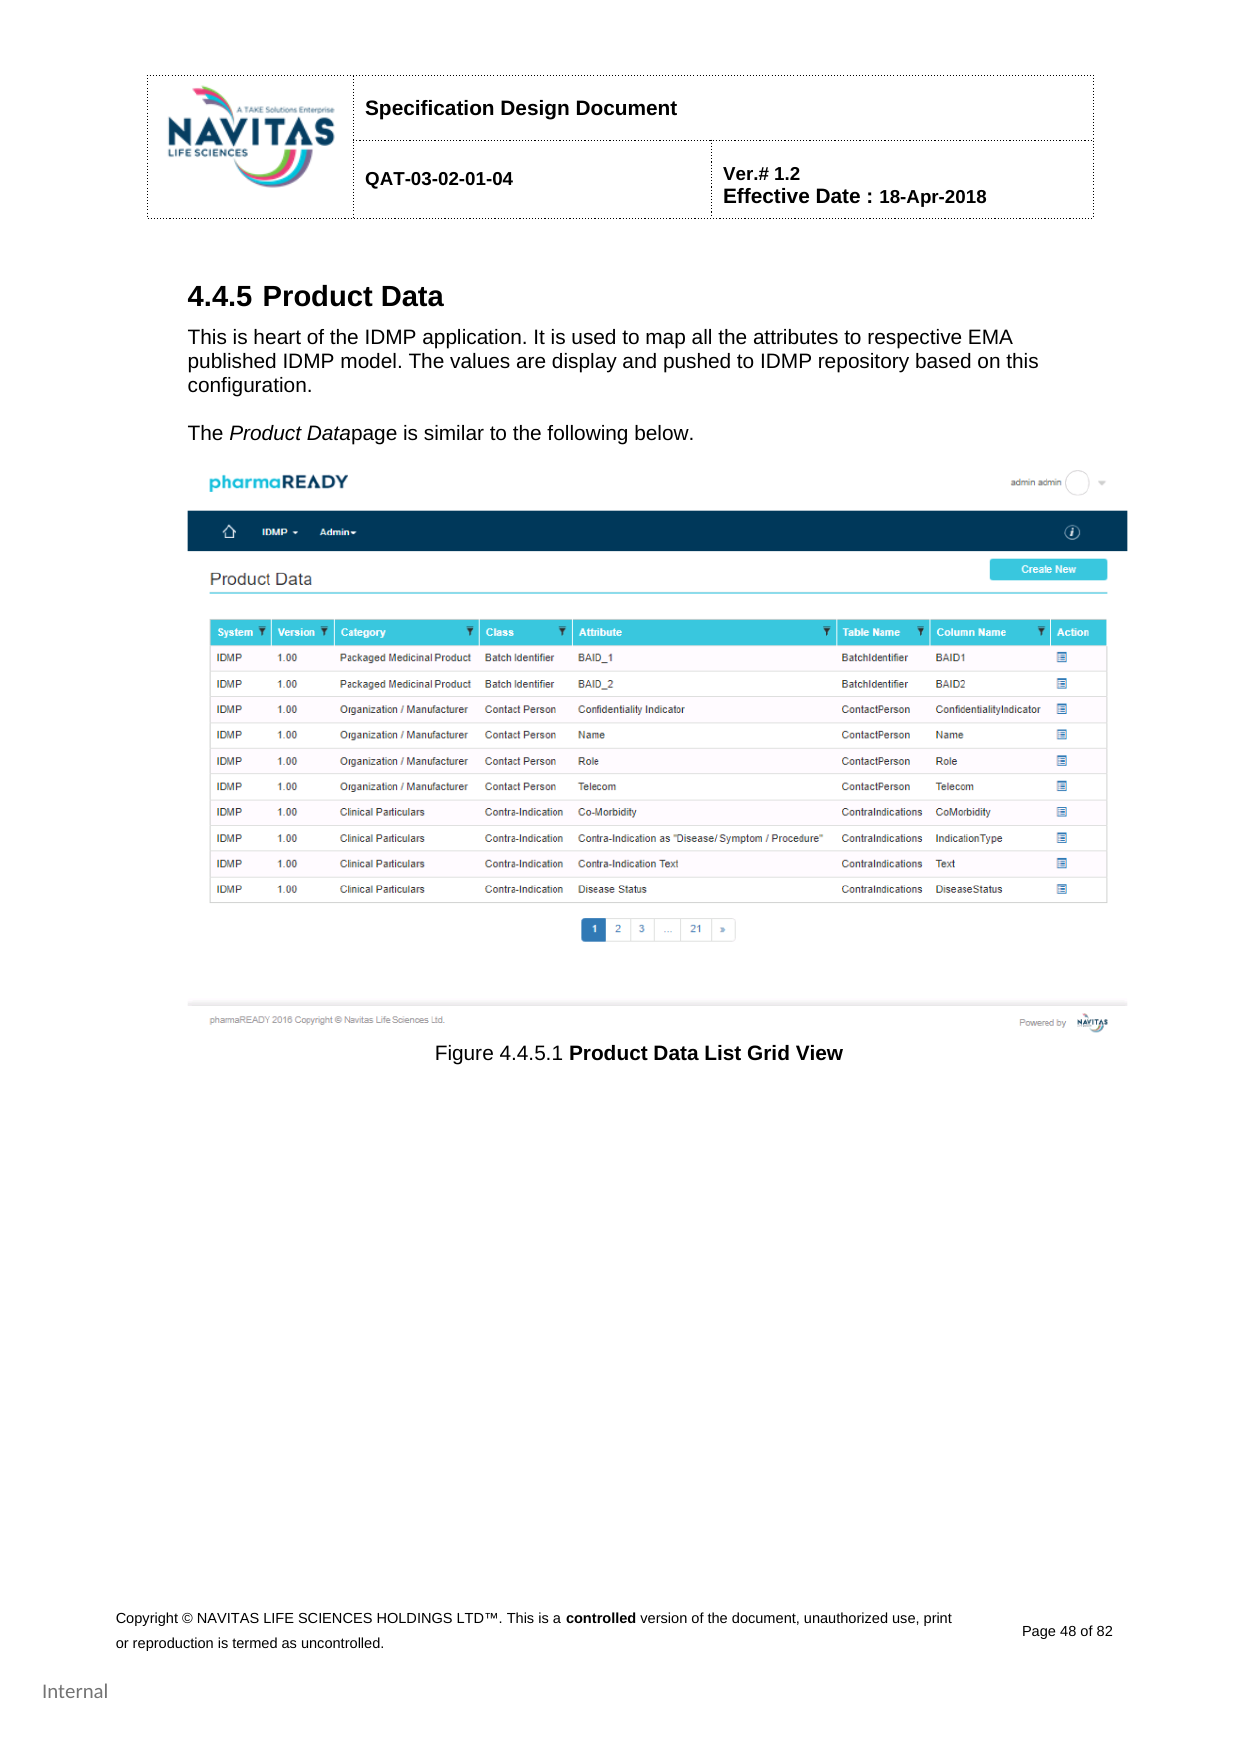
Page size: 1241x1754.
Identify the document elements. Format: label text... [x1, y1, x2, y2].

subtitle Product Data [187, 279, 1090, 312]
text The Product Datapage is similar to the following below. [187, 421, 1090, 445]
text This is heart of the IDMP application. It is used to map all the attributes to respective EMA published IDMP model. The values are display and pushed to IDMP repository based on this configuration. [187, 325, 1090, 397]
picture [157, 82, 342, 194]
picture [187, 457, 1128, 1041]
text Figure 4.4.5.1 Product Data List Grid View [187, 1041, 1090, 1065]
